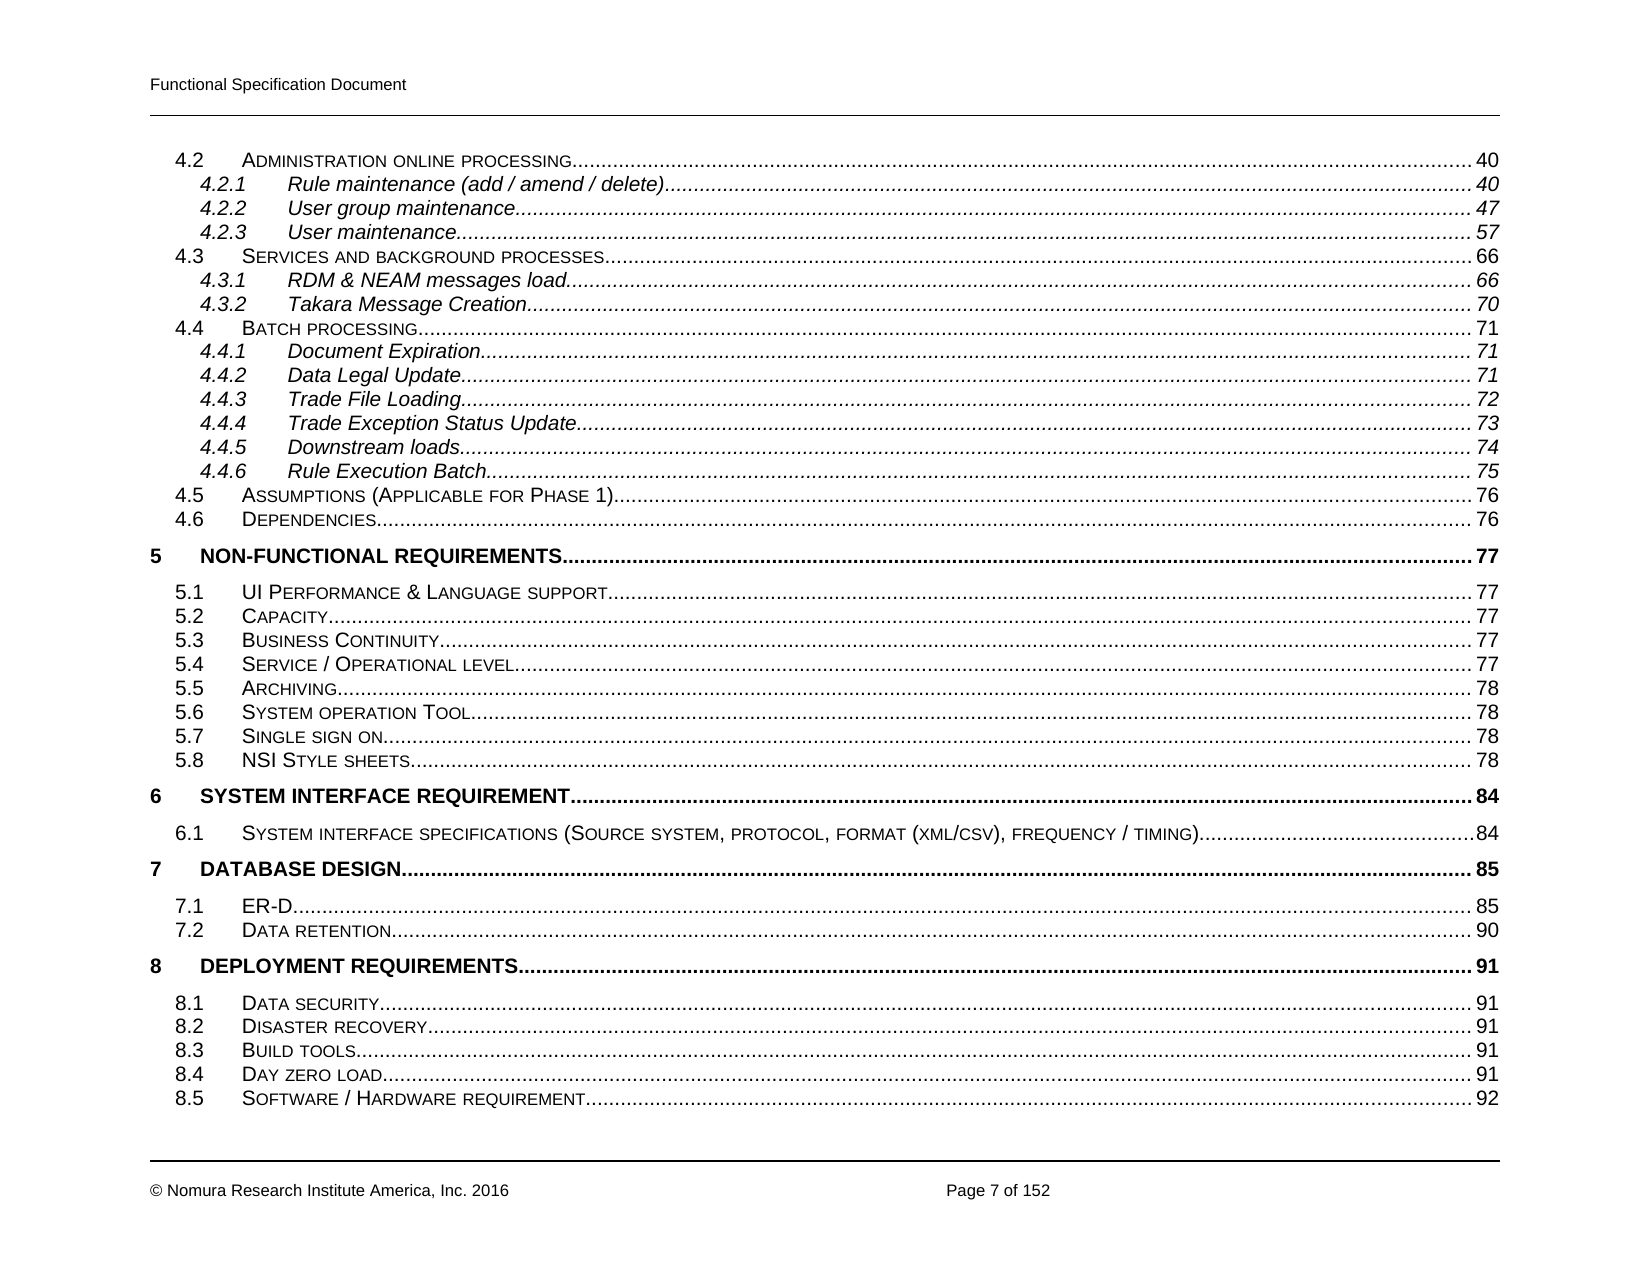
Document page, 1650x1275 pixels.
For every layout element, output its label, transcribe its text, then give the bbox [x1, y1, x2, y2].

text 5.4 Service / Operational level 77 [175, 652, 1500, 676]
text 4.4.3 Trade File Loading 72 [200, 387, 1500, 411]
text 5.6 System operation Tool 78 [175, 700, 1500, 724]
text 4.4.5 Downstream loads 74 [200, 435, 1500, 459]
text 8.3 Build tools 91 [175, 1038, 1500, 1062]
text 4.2.2 User group maintenance 47 [200, 196, 1500, 219]
text 4.2.3 User maintenance 57 [200, 219, 1500, 243]
text 6 System interface requirement 84 [150, 784, 1500, 808]
text 5.5 Archiving 78 [175, 676, 1500, 700]
text 4.5 Assumptions (Applicable for Phase 1) 76 [175, 483, 1500, 507]
text 7 Database design 85 [150, 857, 1500, 881]
text 8.2 Disaster recovery 91 [175, 1014, 1500, 1038]
text 4.2 Administration online processing 40 [175, 148, 1500, 172]
text 8.1 Data security 91 [175, 990, 1500, 1014]
text 4.6 Dependencies 76 [175, 507, 1500, 531]
text 6.1 System interface specifications (Source system, protocol, format (xml/csv), frequency / timing) 84 [175, 821, 1500, 844]
text 5.7 Single sign on 78 [175, 724, 1500, 748]
text 4.3.1 RDM & NEAM messages load 66 [200, 267, 1500, 291]
text 5.3 Business Continuity 77 [175, 628, 1500, 652]
text 5.2 Capacity 77 [175, 604, 1500, 628]
text 4.4 Batch processing 71 [175, 315, 1500, 339]
text 4.2.1 Rule maintenance (add / amend / delete) 40 [200, 172, 1500, 196]
text 7.1 ER-D 85 [175, 893, 1500, 917]
text 8 Deployment requirements 91 [150, 954, 1500, 978]
text 5.1 UI Performance & Language support 77 [175, 580, 1500, 604]
text 7.2 Data retention 90 [175, 917, 1500, 941]
text 8.5 Software / Hardware requirement 92 [175, 1086, 1500, 1110]
text 8.4 Day zero load 91 [175, 1062, 1500, 1086]
text 4.3.2 Takara Message Creation 70 [200, 291, 1500, 315]
text 5 Non-functional requirements 77 [150, 543, 1500, 567]
text 5.8 NSI Style sheets 78 [175, 748, 1500, 772]
text 4.4.2 Data Legal Update 71 [200, 363, 1500, 387]
text 4.4.6 Rule Execution Batch 75 [200, 459, 1500, 483]
text 4.4.4 Trade Exception Status Update 73 [200, 411, 1500, 435]
text 4.4.1 Document Expiration 71 [200, 339, 1500, 363]
text 4.3 Services and background processes 66 [175, 243, 1500, 267]
